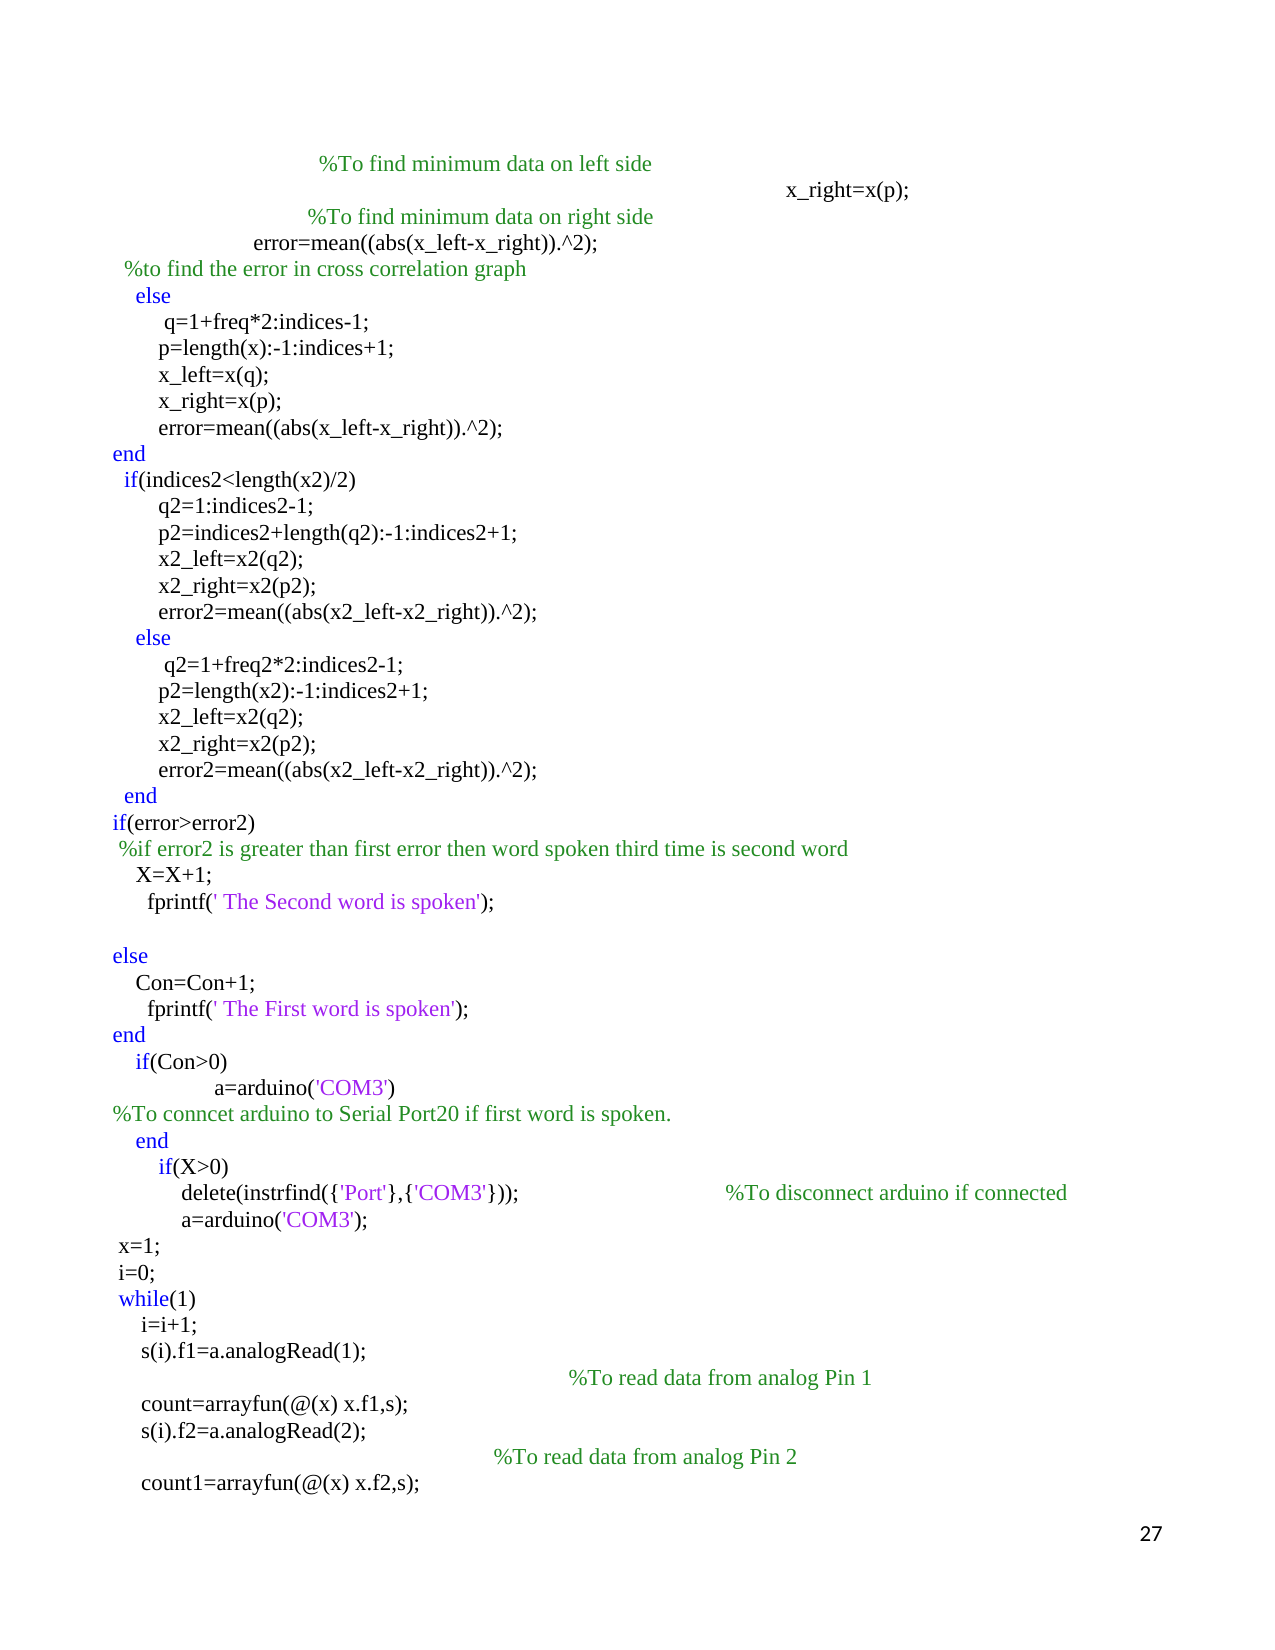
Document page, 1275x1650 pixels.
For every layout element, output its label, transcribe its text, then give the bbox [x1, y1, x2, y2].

text error2=mean((abs(x2_left-x2_right)).^2); [112, 598, 1162, 624]
text while(1) [112, 1285, 1162, 1311]
text end [112, 1021, 1162, 1048]
text fprintf(' The Second word is spoken'); [112, 888, 1162, 914]
text a=arduino('COM3') %To conncet arduino to Serial Port20 if first word is spoken. [112, 1074, 1162, 1127]
text end [112, 782, 1162, 809]
text x2_left=x2(q2); [112, 545, 1162, 572]
text i=0; [112, 1258, 1162, 1285]
text x2_right=x2(p2); [112, 572, 1162, 598]
text p2=length(x2):-1:indices2+1; [112, 677, 1162, 703]
text count=arrayfun(@(x) x.f1,s); [112, 1390, 1162, 1417]
text end [112, 1127, 1162, 1153]
text end [112, 440, 1162, 466]
text if(Con>0) [112, 1048, 1162, 1074]
text x_right=x(p); [112, 387, 1162, 413]
text error2=mean((abs(x2_left-x2_right)).^2); [112, 756, 1162, 782]
text x_left=x(q); [112, 361, 1162, 387]
text if(X>0) [112, 1153, 1162, 1179]
text q2=1:indices2-1; [112, 493, 1162, 519]
text error=mean((abs(x_left-x_right)).^2); %to find the error in cross correlation graph [112, 229, 1162, 282]
text s(i).f1=a.analogRead(1); [112, 1338, 1162, 1364]
text x=1; [112, 1232, 1162, 1258]
text else [112, 942, 1162, 969]
text if(error>error2) %if error2 is greater than first error then word spoken third time is second word [112, 809, 1162, 862]
text else [112, 282, 1162, 308]
text q=1+freq*2:indices-1; [112, 308, 1162, 334]
text x2_left=x2(q2); [112, 703, 1162, 730]
text Con=Con+1; [112, 969, 1162, 995]
text count1=arrayfun(@(x) x.f2,s); [112, 1469, 1162, 1496]
text %To read data from analog Pin 2 [412, 1443, 1162, 1469]
text a=arduino('COM3'); [112, 1206, 1162, 1232]
text else [112, 624, 1162, 651]
text %To find minimum data on left side [112, 150, 1162, 176]
text q2=1+freq2*2:indices2-1; [112, 651, 1162, 677]
text delete(instrfind({'Port'},{'COM3'})); %To disconnect arduino if connected [112, 1179, 1162, 1206]
text i=i+1; [112, 1311, 1162, 1338]
text x2_right=x2(p2); [112, 730, 1162, 756]
text p=length(x):-1:indices+1; [112, 334, 1162, 361]
text if(indices2<length(x2)/2) [112, 466, 1162, 493]
text X=X+1; [112, 862, 1162, 888]
text p2=indices2+length(q2):-1:indices2+1; [112, 519, 1162, 545]
text error=mean((abs(x_left-x_right)).^2); [112, 413, 1162, 440]
text x_right=x(p); %To find minimum data on right side [112, 176, 1162, 229]
text s(i).f2=a.analogRead(2); [112, 1417, 1162, 1443]
text fprintf(' The First word is spoken'); [112, 995, 1162, 1021]
text %To read data from analog Pin 1 [112, 1364, 1162, 1390]
